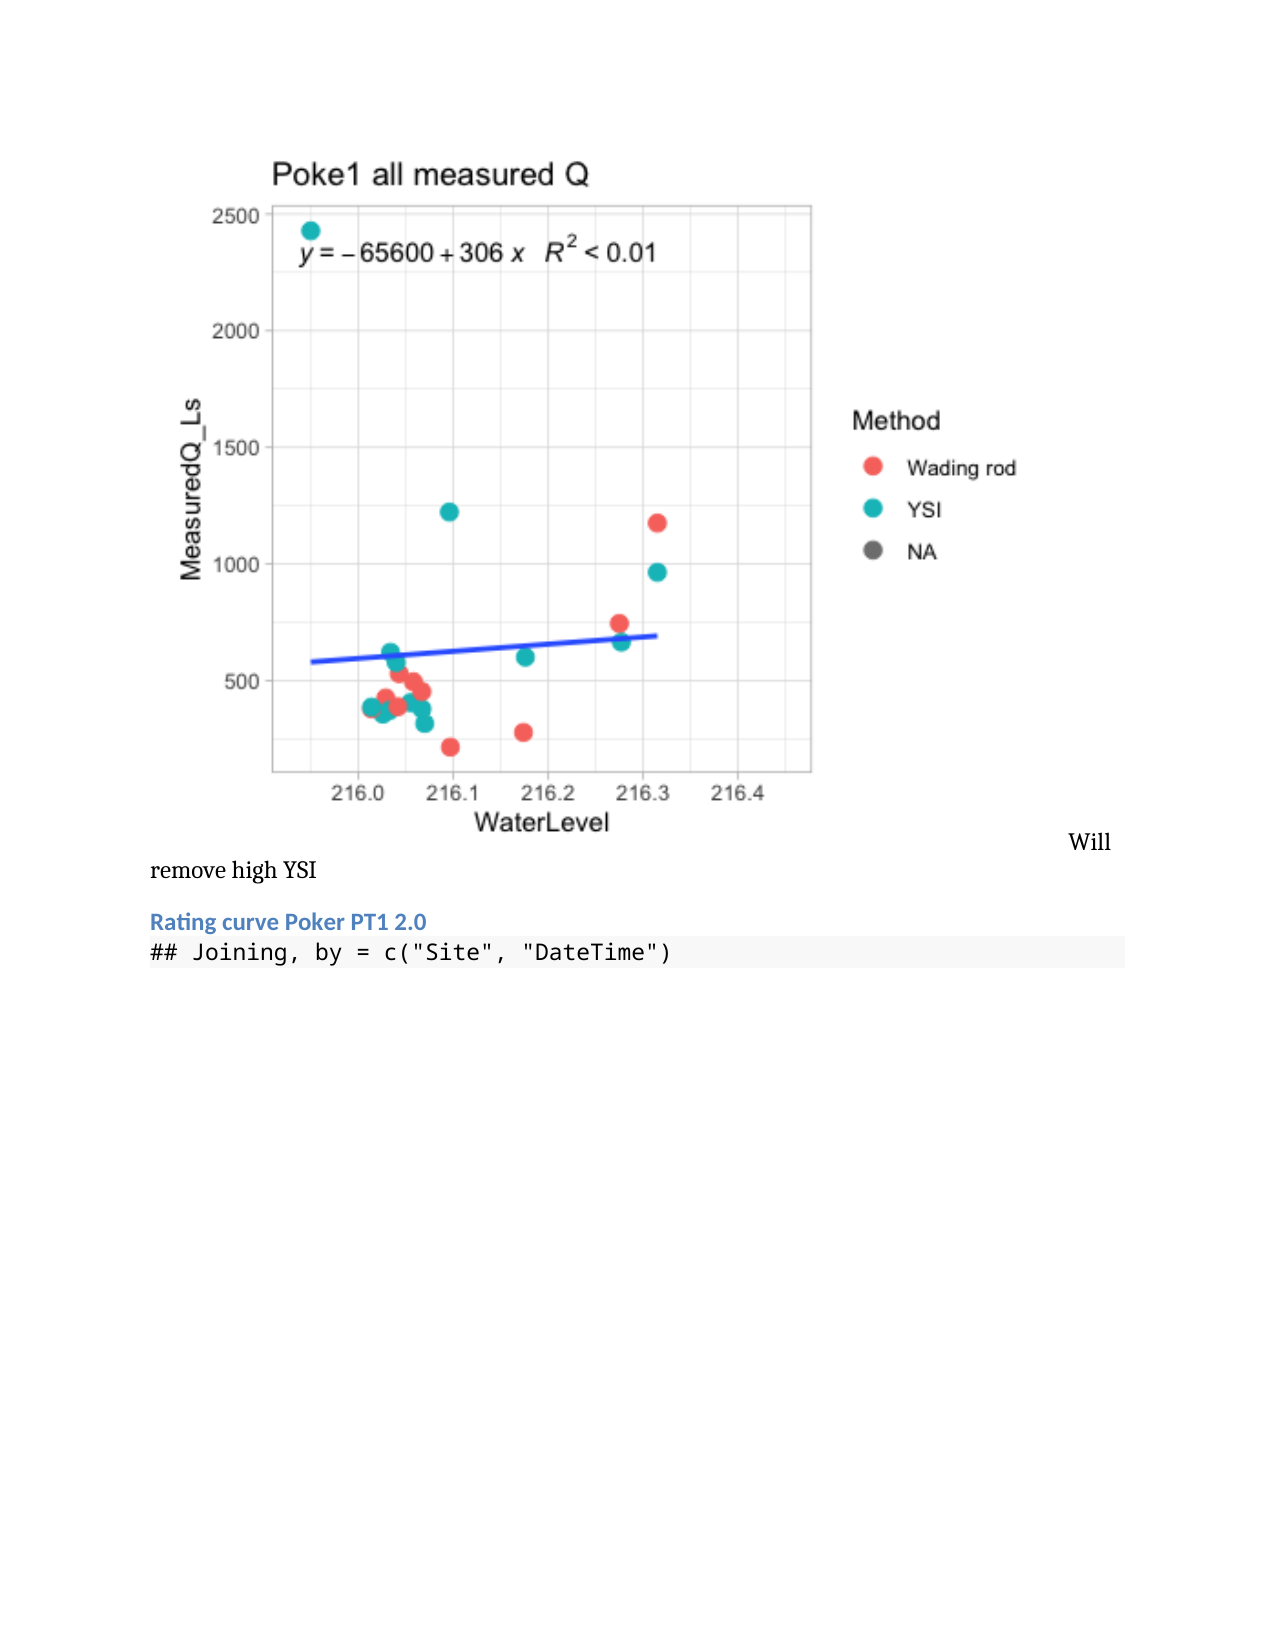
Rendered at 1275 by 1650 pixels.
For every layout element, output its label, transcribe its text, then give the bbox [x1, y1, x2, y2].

text ## Joining, by = c("Site", "DateTime") [150, 936, 1125, 968]
subtitle Rating curve Poker PT1 2.0 [150, 906, 1125, 936]
picture [168, 150, 1044, 850]
